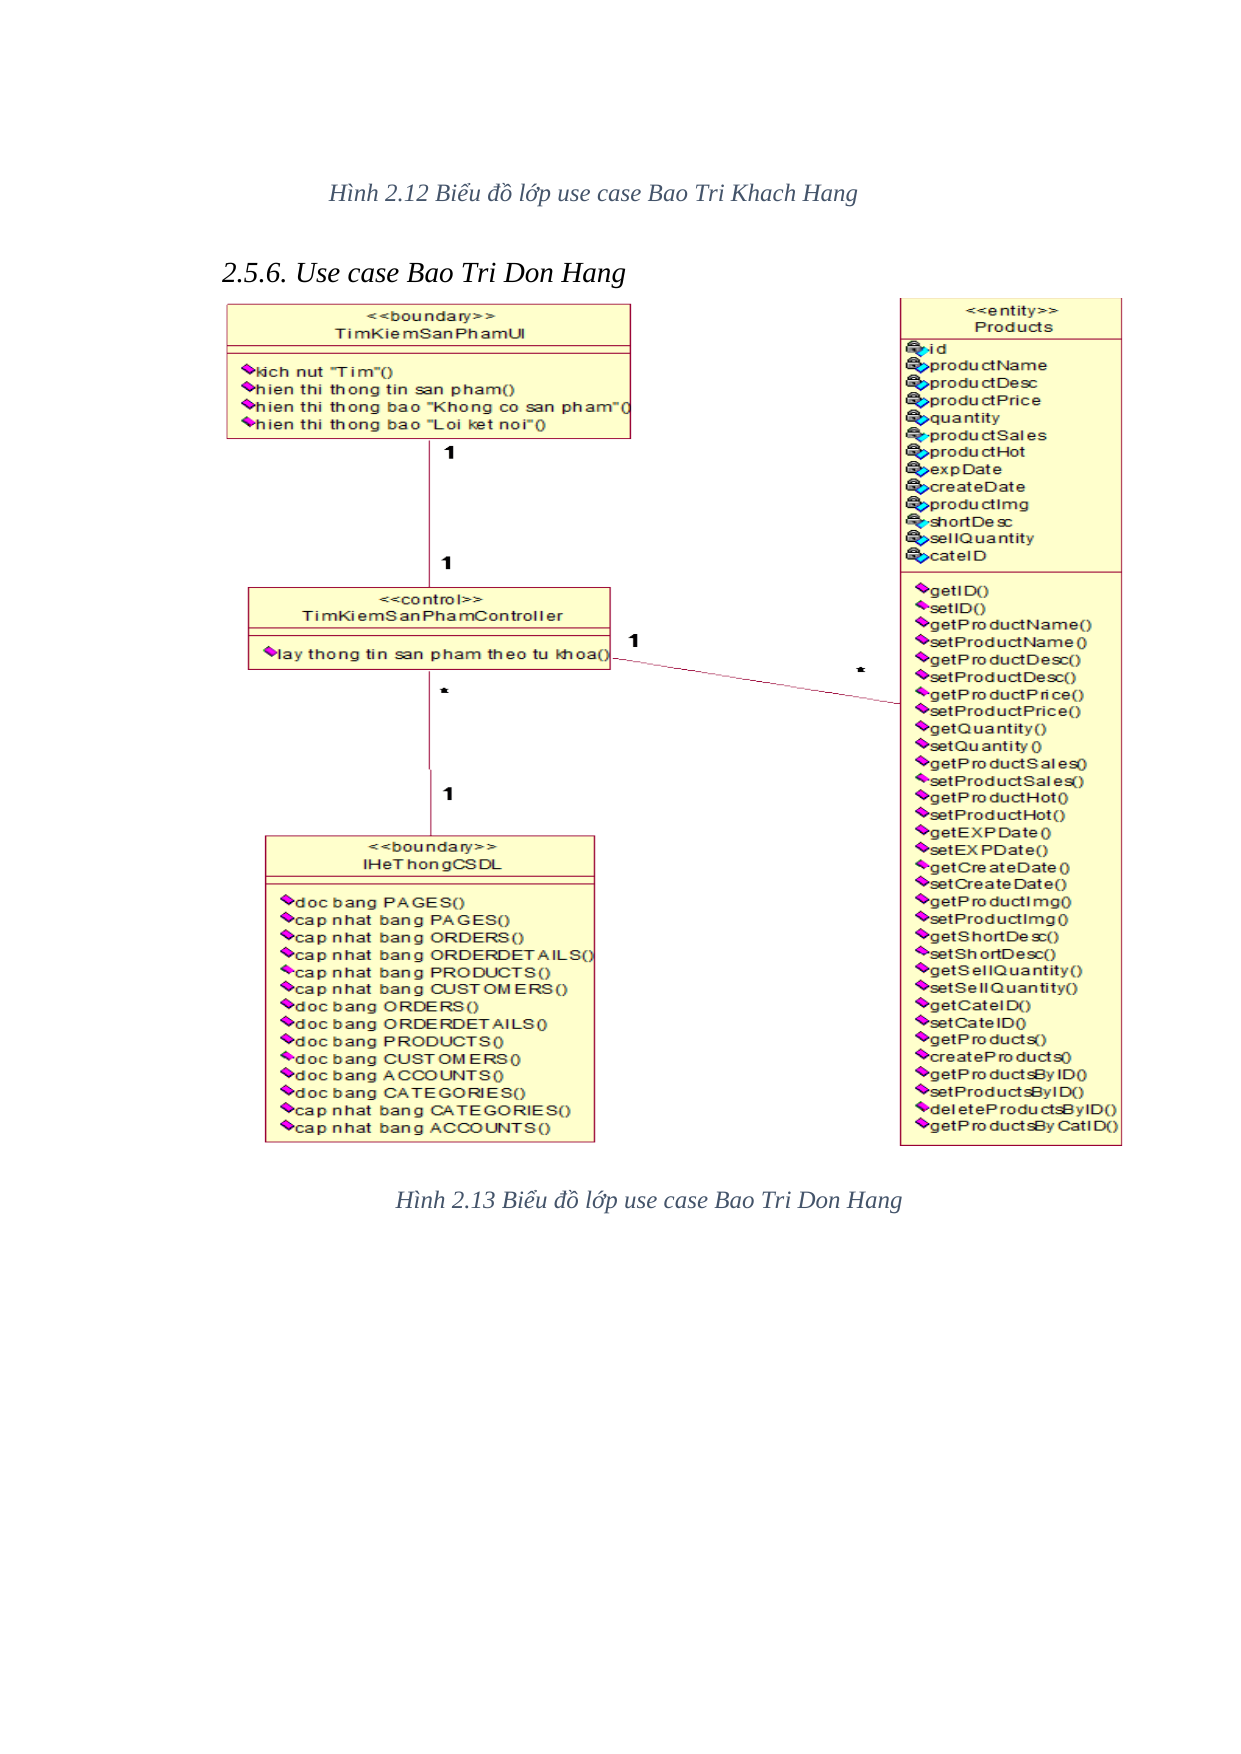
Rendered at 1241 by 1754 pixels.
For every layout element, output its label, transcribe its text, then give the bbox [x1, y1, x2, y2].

subtitle 2.5.6. Use case Bao Tri Don Hang [207, 255, 1099, 288]
picture [226, 298, 1123, 1146]
